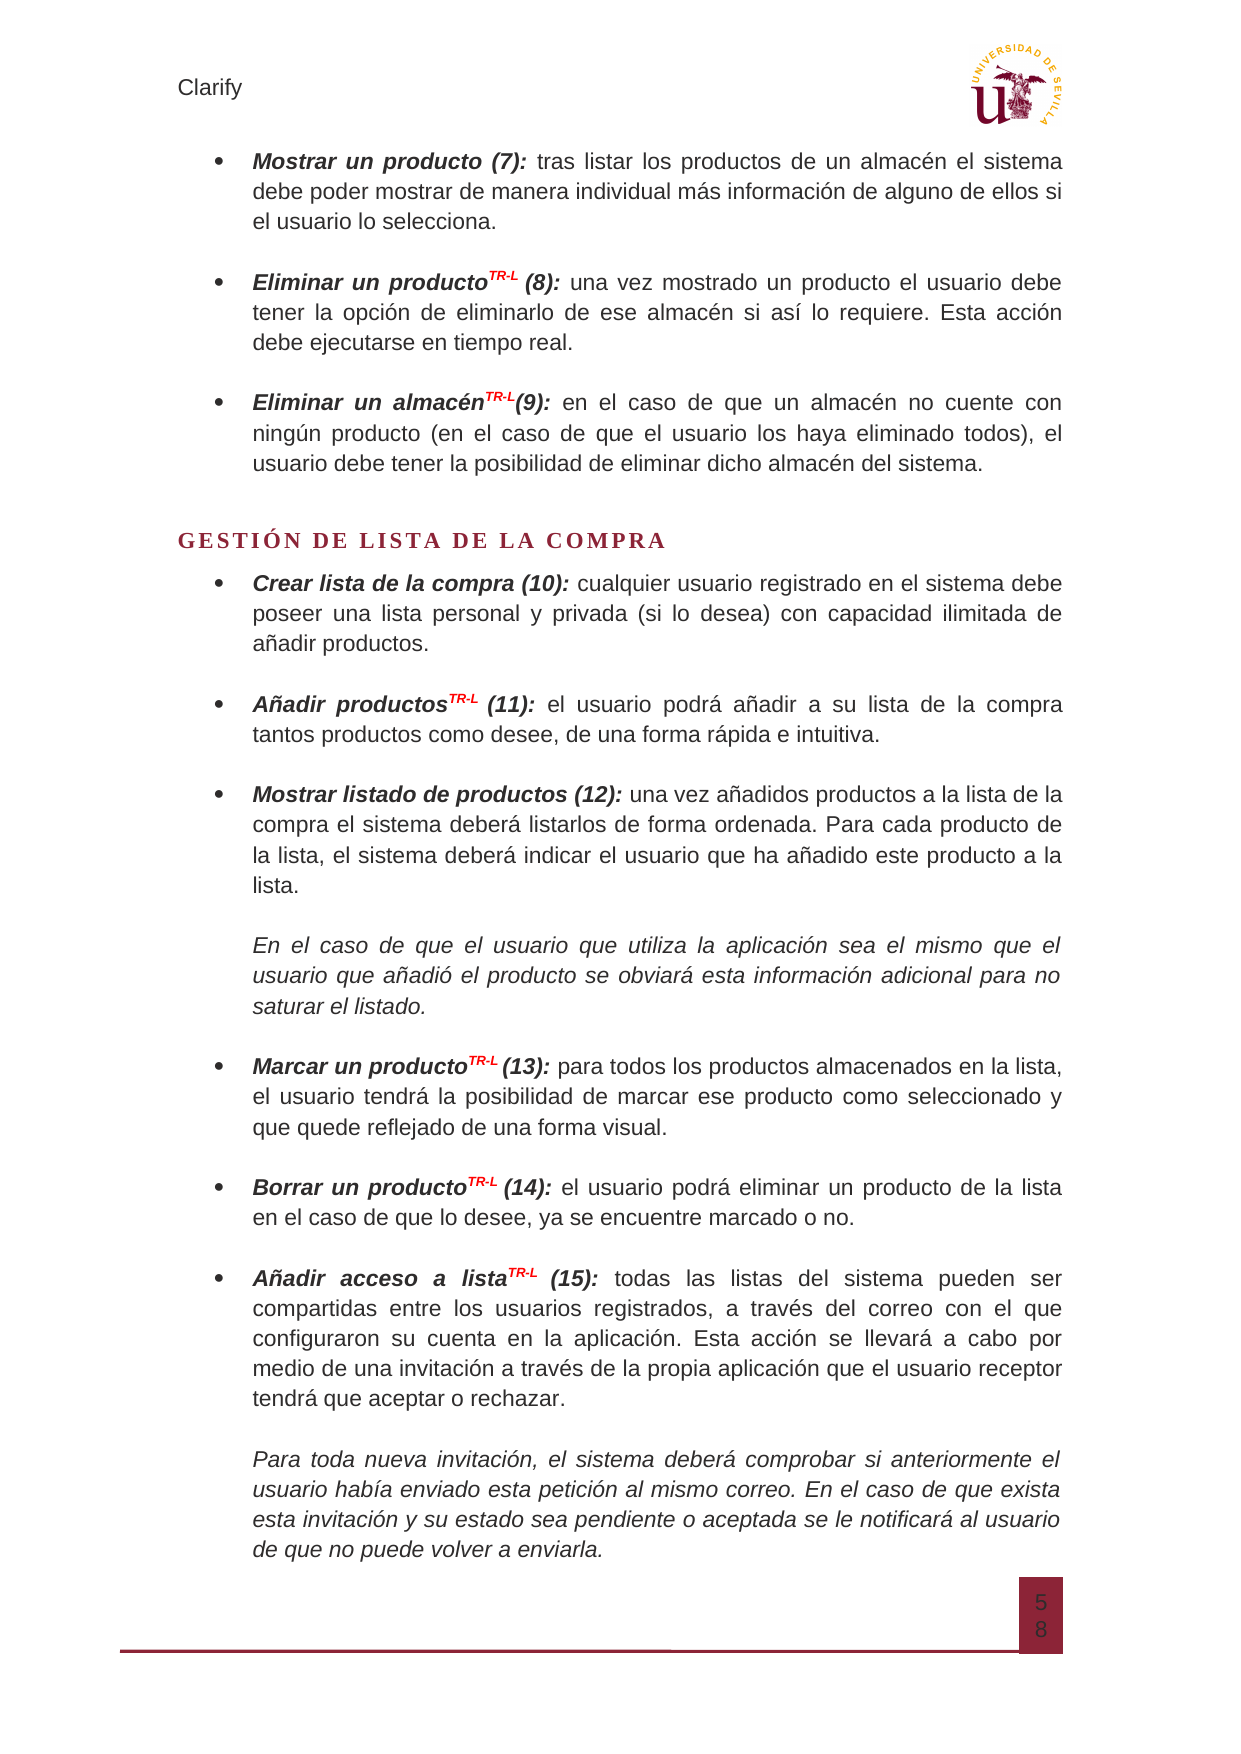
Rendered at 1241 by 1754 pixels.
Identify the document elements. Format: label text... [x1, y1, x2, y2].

list Añadir productosTR-L (11): el usuario podrá añadir a su lista de la compra tantos productos como desee, de una forma rápida e intuitiva. [215, 691, 1063, 747]
list Para toda nueva invitación, el sistema deberá comprobar si anteriormente el usuario había enviado esta petición al mismo correo. En el caso de que exista esta invitación y su estado sea pendiente o aceptada se le notificará al usuario de que no puede volver a enviarla. [252, 1446, 1063, 1563]
list En el caso de que el usuario que utiliza la aplicación sea el mismo que el usuario que añadió el producto se obviará esta información adicional para no saturar el listado. [252, 932, 1063, 1019]
list Crear lista de la compra (10): cualquier usuario registrado en el sistema debe poseer una lista personal y privada (si lo desea) con capacidad ilimitada de añadir productos. [215, 570, 1063, 657]
list Borrar un productoTR-L (14): el usuario podrá eliminar un producto de la lista en el caso de que lo desee, ya se encuentre marcado o no. [215, 1174, 1063, 1231]
list Añadir acceso a listaTR-L (15): todas las listas del sistema pueden ser compartidas entre los usuarios registrados, a través del correo con el que configuraron su cuenta en la aplicación. Esta acción se llevará a cabo por medio de una invitación a través de la propia aplicación que el usuario receptor tendrá que aceptar o rechazar. [215, 1264, 1063, 1412]
title Gestión de lista de la compra [177, 527, 1063, 553]
list Eliminar un almacénTR-L(9): en el caso de que un almacén no cuente con ningún producto (en el caso de que el usuario los haya eliminado todos), el usuario debe tener la posibilidad de eliminar dicho almacén del sistema. [215, 389, 1063, 476]
list Mostrar un producto (7): tras listar los productos de un almacén el sistema debe poder mostrar de manera individual más información de alguno de ellos si el usuario lo selecciona. [215, 148, 1063, 234]
list Marcar un productoTR-L (13): para todos los productos almacenados en la lista, el usuario tendrá la posibilidad de marcar ese producto como seleccionado y que quede reflejado de una forma visual. [215, 1053, 1063, 1140]
list Mostrar listado de productos (12): una vez añadidos productos a la lista de la compra el sistema deberá listarlos de forma ordenada. Para cada producto de la lista, el sistema deberá indicar el usuario que ha añadido este producto a la lista. [215, 781, 1063, 898]
list Eliminar un productoTR-L (8): una vez mostrado un producto el usuario debe tener la opción de eliminarlo de ese almacén si así lo requiere. Esta acción debe ejecutarse en tiempo real. [215, 268, 1063, 355]
picture [969, 44, 1063, 127]
